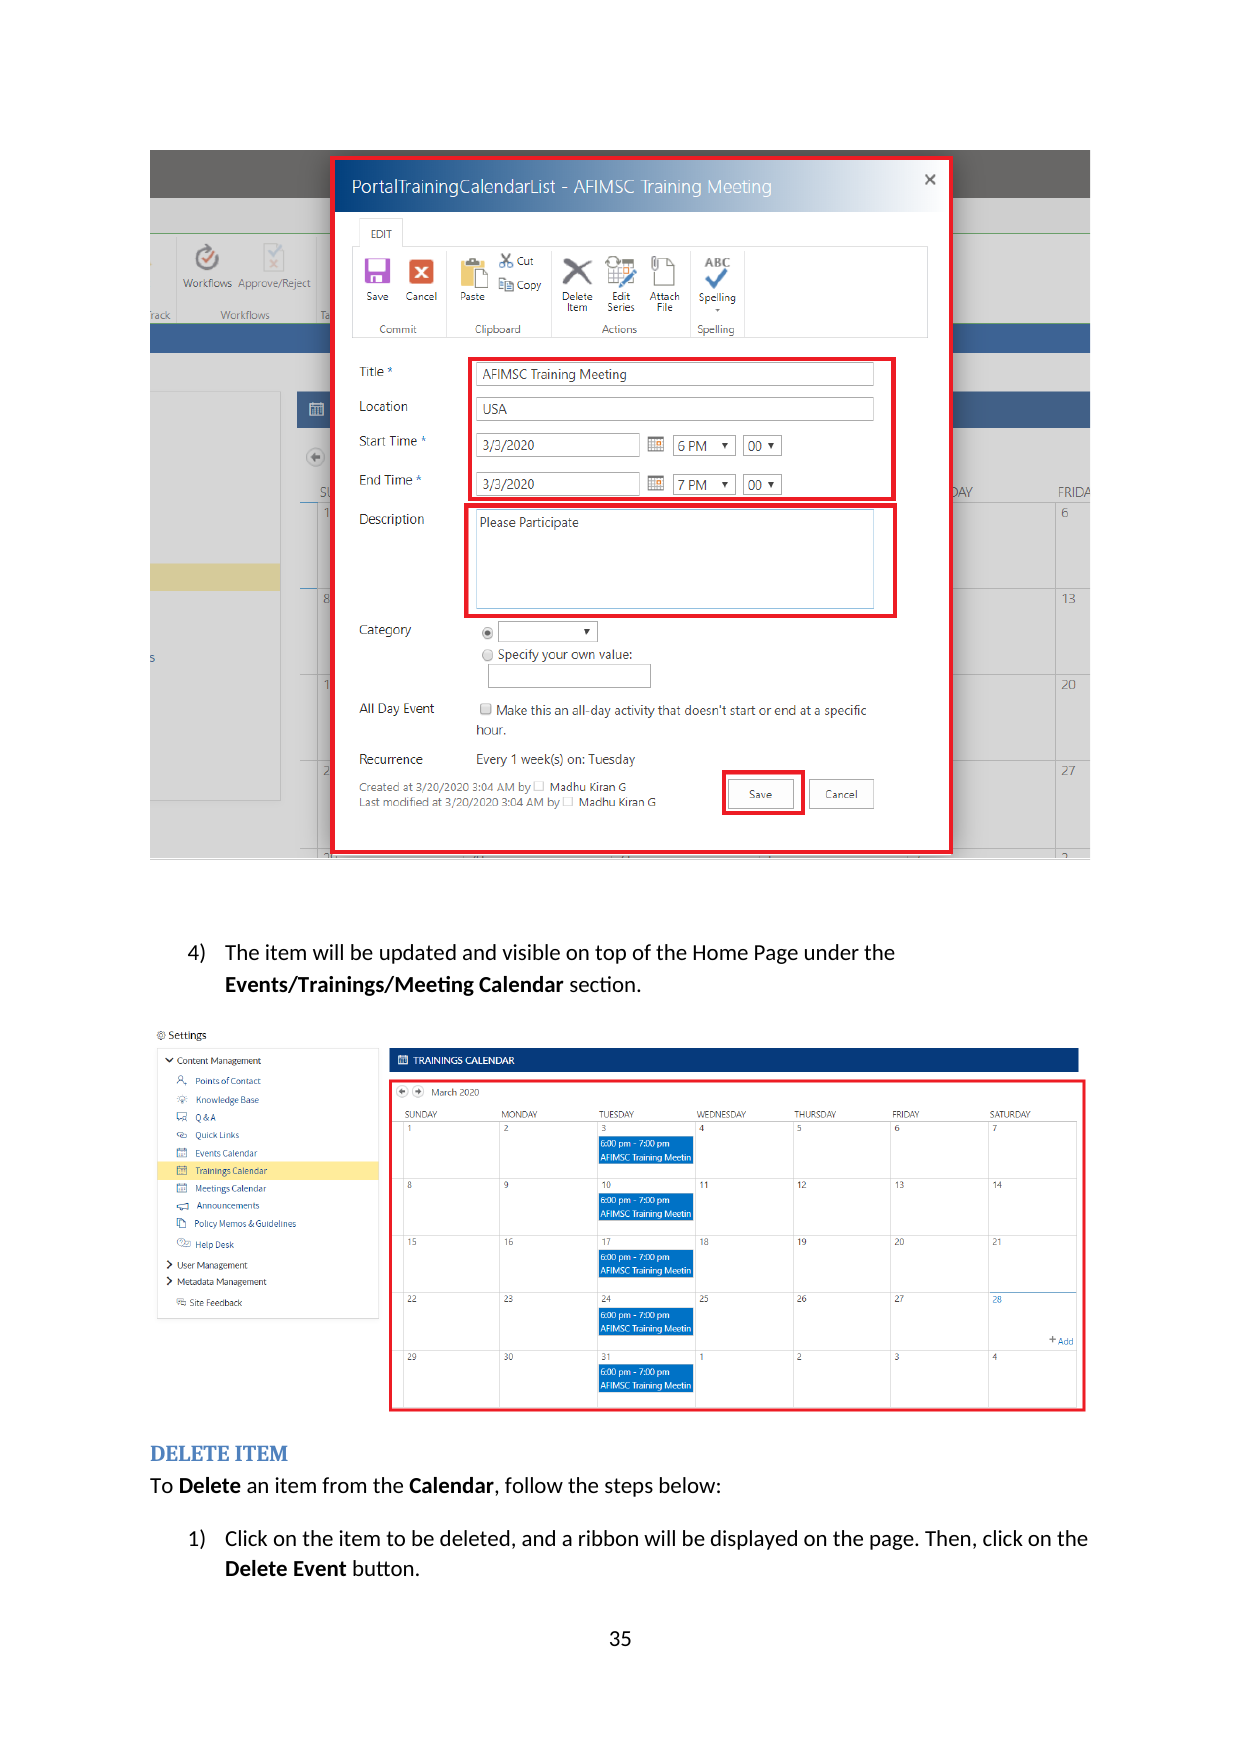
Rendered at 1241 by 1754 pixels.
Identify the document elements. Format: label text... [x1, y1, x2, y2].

picture [150, 150, 1091, 860]
list The item will be updated and visible on top of the Home Page under the Events/Trainings/Meeting Calendar section. [187, 938, 1090, 998]
list Click on the item to be deleted, and a ribbon will be displayed on the page. Then, click on the Delete Event button. [187, 1524, 1090, 1583]
picture [150, 1023, 1091, 1417]
subtitle DELETE ITEM [150, 1441, 1090, 1467]
text To Delete an item from the Calendar, follow the steps below: [150, 1471, 1090, 1499]
